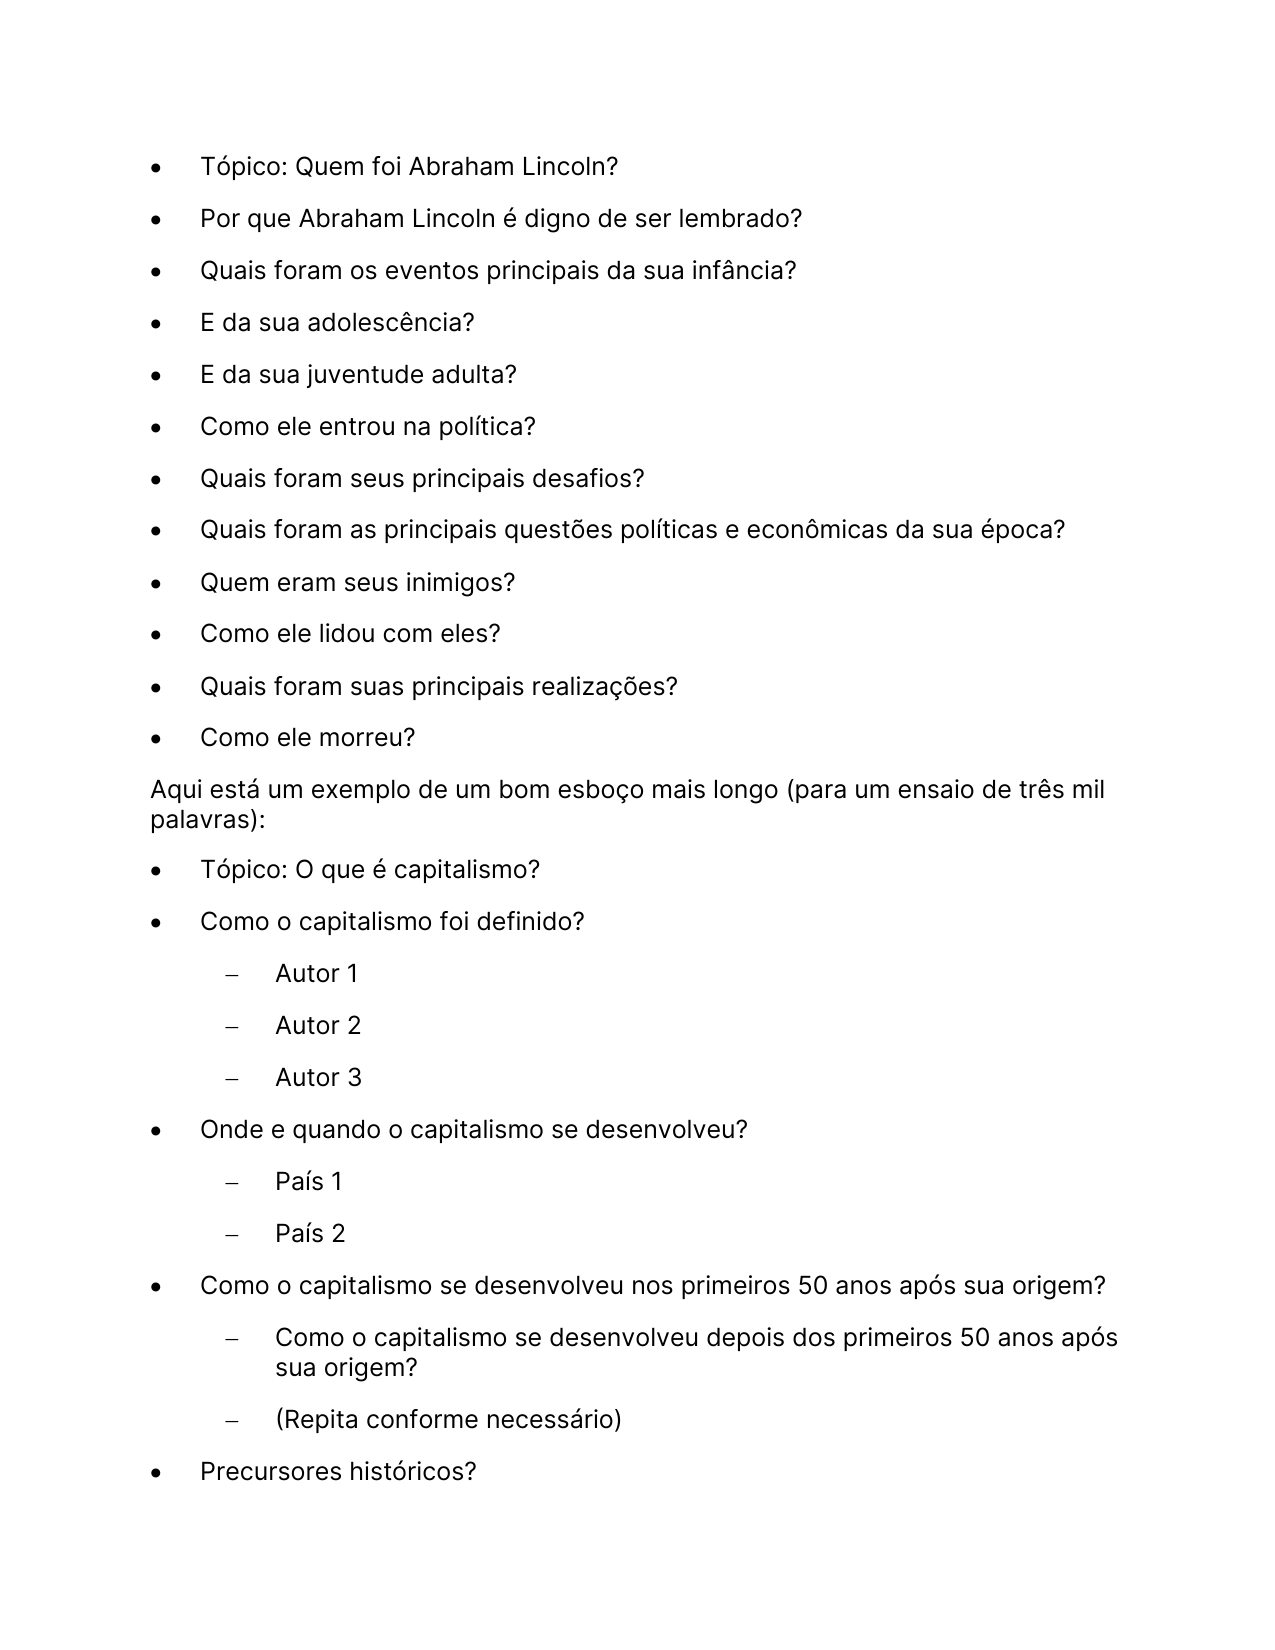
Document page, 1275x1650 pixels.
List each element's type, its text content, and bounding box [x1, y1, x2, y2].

list Como ele morreu? [150, 722, 1125, 753]
list Como ele entrou na política? [150, 410, 1125, 441]
list País 2 [225, 1217, 1125, 1248]
list (Repita conforme necessário) [225, 1403, 1125, 1434]
list E da sua adolescência? [150, 306, 1125, 337]
list Autor 3 [225, 1061, 1125, 1092]
list Como o capitalismo se desenvolveu nos primeiros 50 anos após sua origem? [150, 1269, 1125, 1300]
list E da sua juventude adulta? [150, 358, 1125, 389]
list Quais foram suas principais realizações? [150, 670, 1125, 701]
list Quais foram os eventos principais da sua infância? [150, 254, 1125, 285]
list Quem eram seus inimigos? [150, 566, 1125, 597]
list Autor 2 [225, 1009, 1125, 1040]
list Como o capitalismo se desenvolveu depois dos primeiros 50 anos após sua origem? [225, 1321, 1125, 1382]
list Autor 1 [225, 957, 1125, 988]
list País 1 [225, 1165, 1125, 1196]
list Precursores históricos? [150, 1455, 1125, 1486]
list Onde e quando o capitalismo se desenvolveu? [150, 1113, 1125, 1144]
list Quais foram seus principais desafios? [150, 462, 1125, 493]
list Tópico: O que é capitalismo? [150, 853, 1125, 884]
list Quais foram as principais questões políticas e econômicas da sua época? [150, 514, 1125, 545]
text Aqui está um exemplo de um bom esboço mais longo (para um ensaio de três mil palavras): [150, 774, 1125, 834]
list Como o capitalismo foi definido? [150, 905, 1125, 936]
list Como ele lidou com eles? [150, 618, 1125, 649]
list Por que Abraham Lincoln é digno de ser lembrado? [150, 202, 1125, 233]
list Tópico: Quem foi Abraham Lincoln? [150, 150, 1125, 181]
